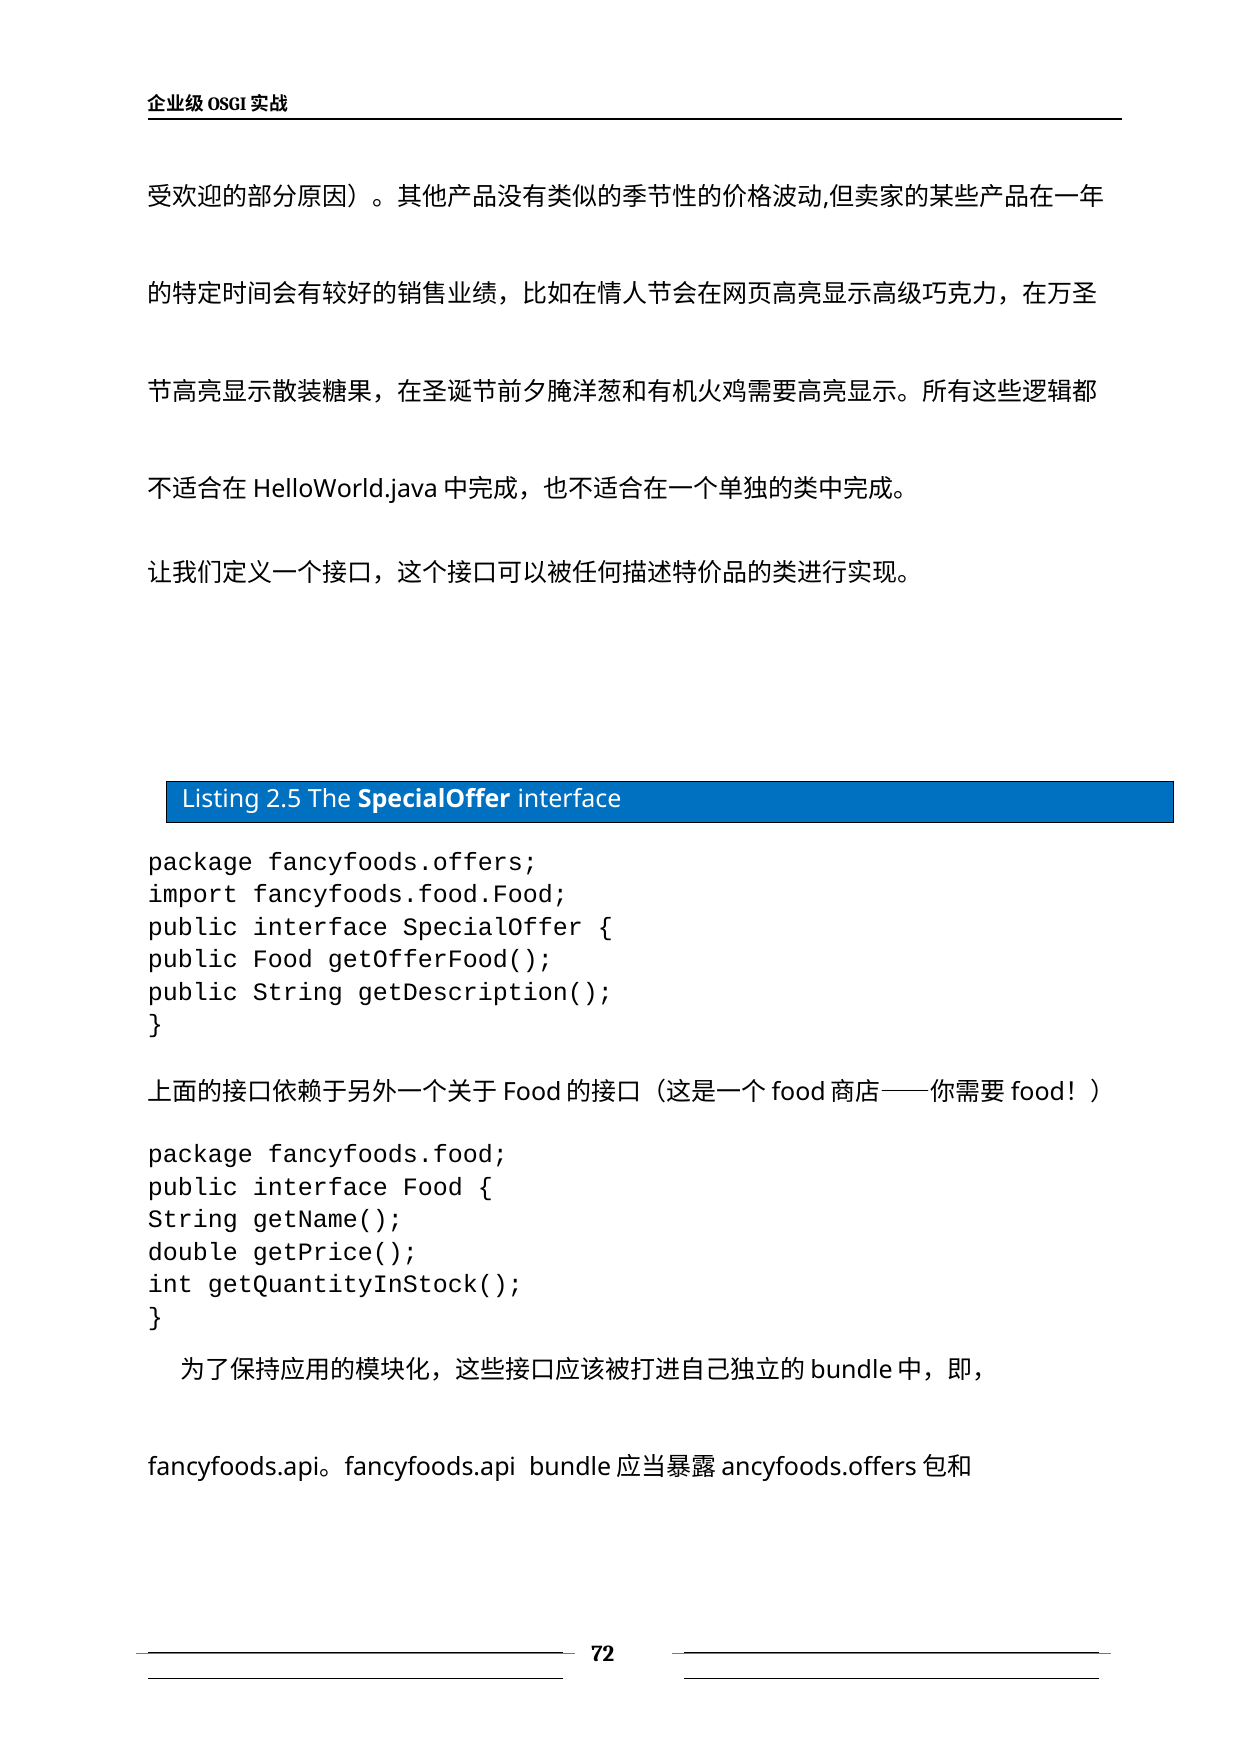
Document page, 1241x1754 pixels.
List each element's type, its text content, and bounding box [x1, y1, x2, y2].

text String getName(); [148, 1205, 1122, 1237]
text package fancyfoods.offers; [148, 847, 1122, 880]
text import fancyfoods.food.Food; [148, 880, 1122, 912]
text package fancyfoods.food; [148, 1140, 1122, 1172]
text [148, 162, 1122, 519]
text 上面的接口依赖于另外一个关于Food的接口（这是一个food商店——你需要food！） [148, 1057, 1122, 1122]
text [148, 1335, 1122, 1497]
text 让我们定义一个接口，这个接口可以被任何描述特价品的类进行实现。 [148, 538, 1122, 603]
text int getQuantityInStock(); [148, 1270, 1122, 1302]
text public interface Food { [148, 1172, 1122, 1205]
text public Food getOfferFood(); [148, 945, 1122, 977]
text } [148, 1010, 1122, 1042]
text double getPrice(); [148, 1237, 1122, 1270]
text public interface SpecialOffer { [148, 912, 1122, 945]
text public String getDescription(); [148, 977, 1122, 1010]
text } [148, 1302, 1122, 1335]
